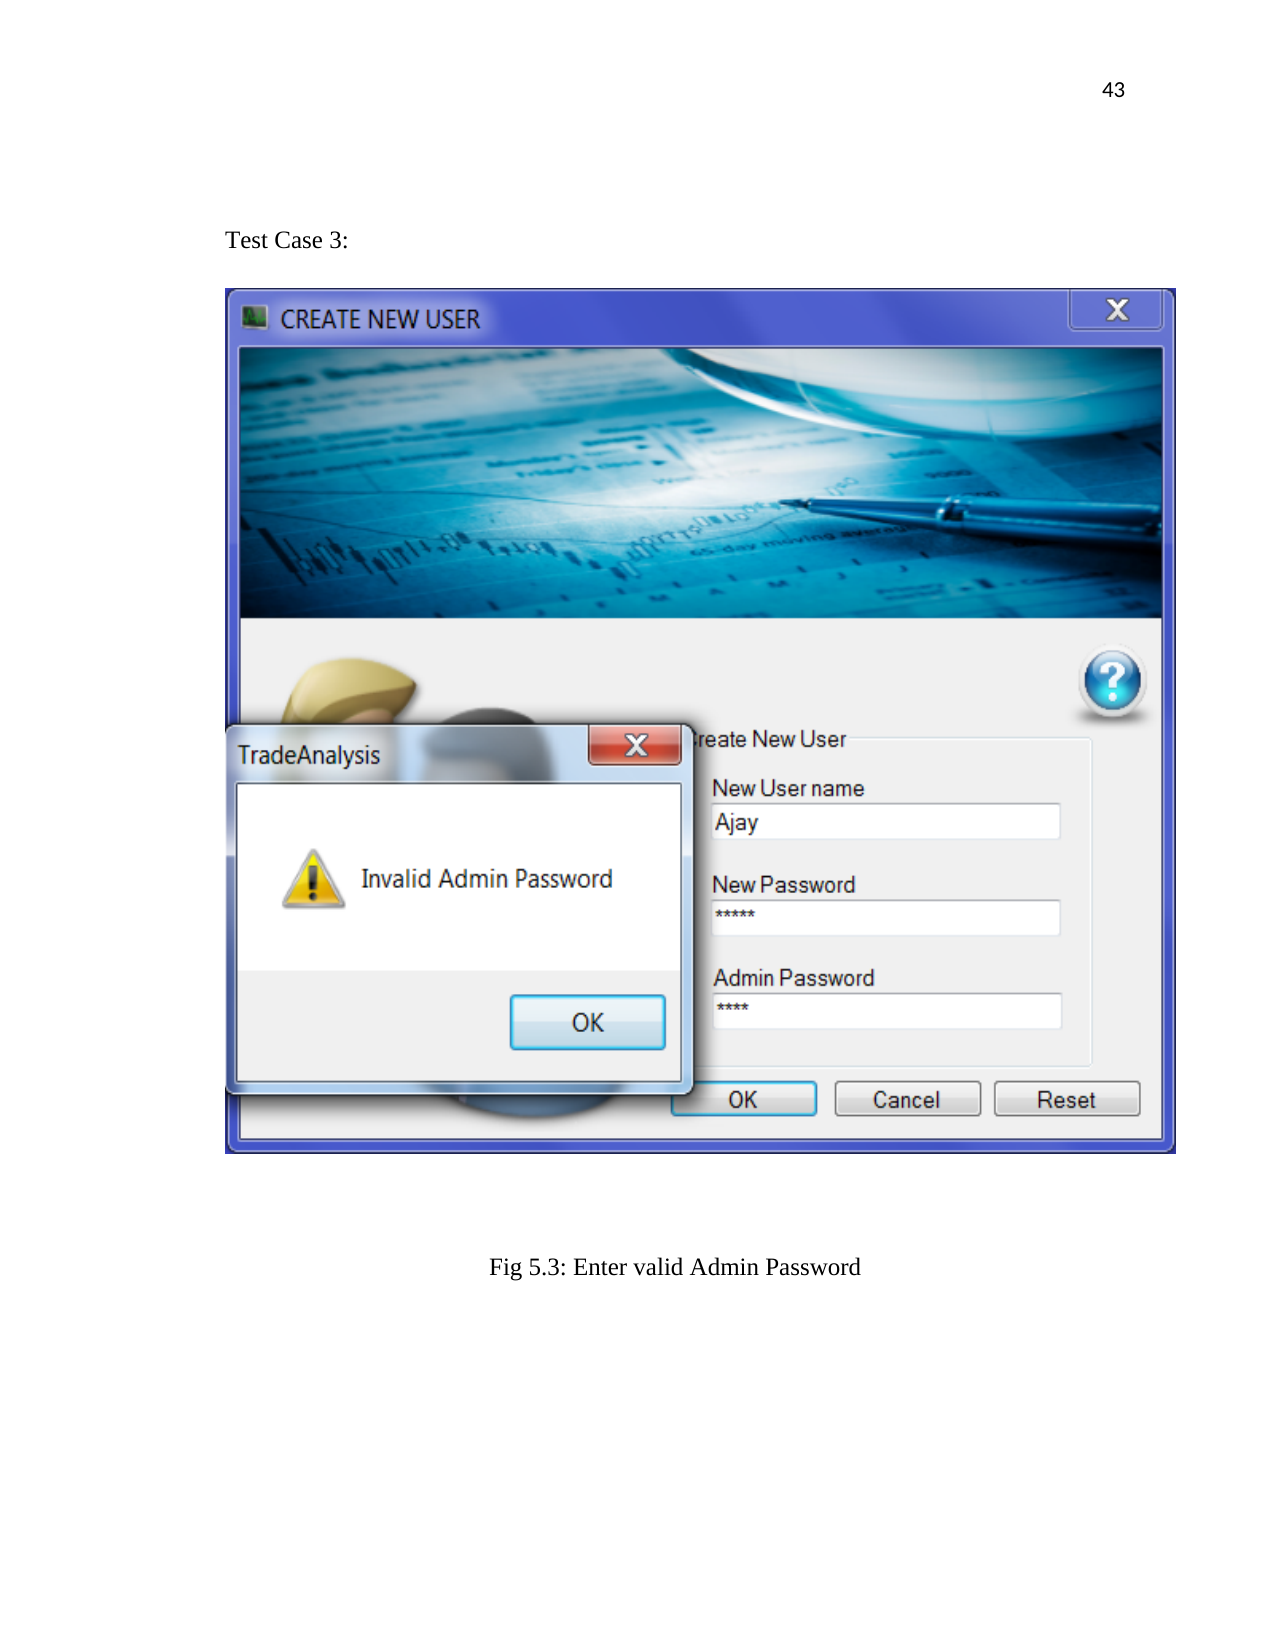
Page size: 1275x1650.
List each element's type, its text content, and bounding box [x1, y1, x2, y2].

text Test Case 3: [225, 225, 1125, 254]
picture [225, 288, 1176, 1154]
text Fig 5.3: Enter valid Admin Password [225, 1252, 1125, 1280]
